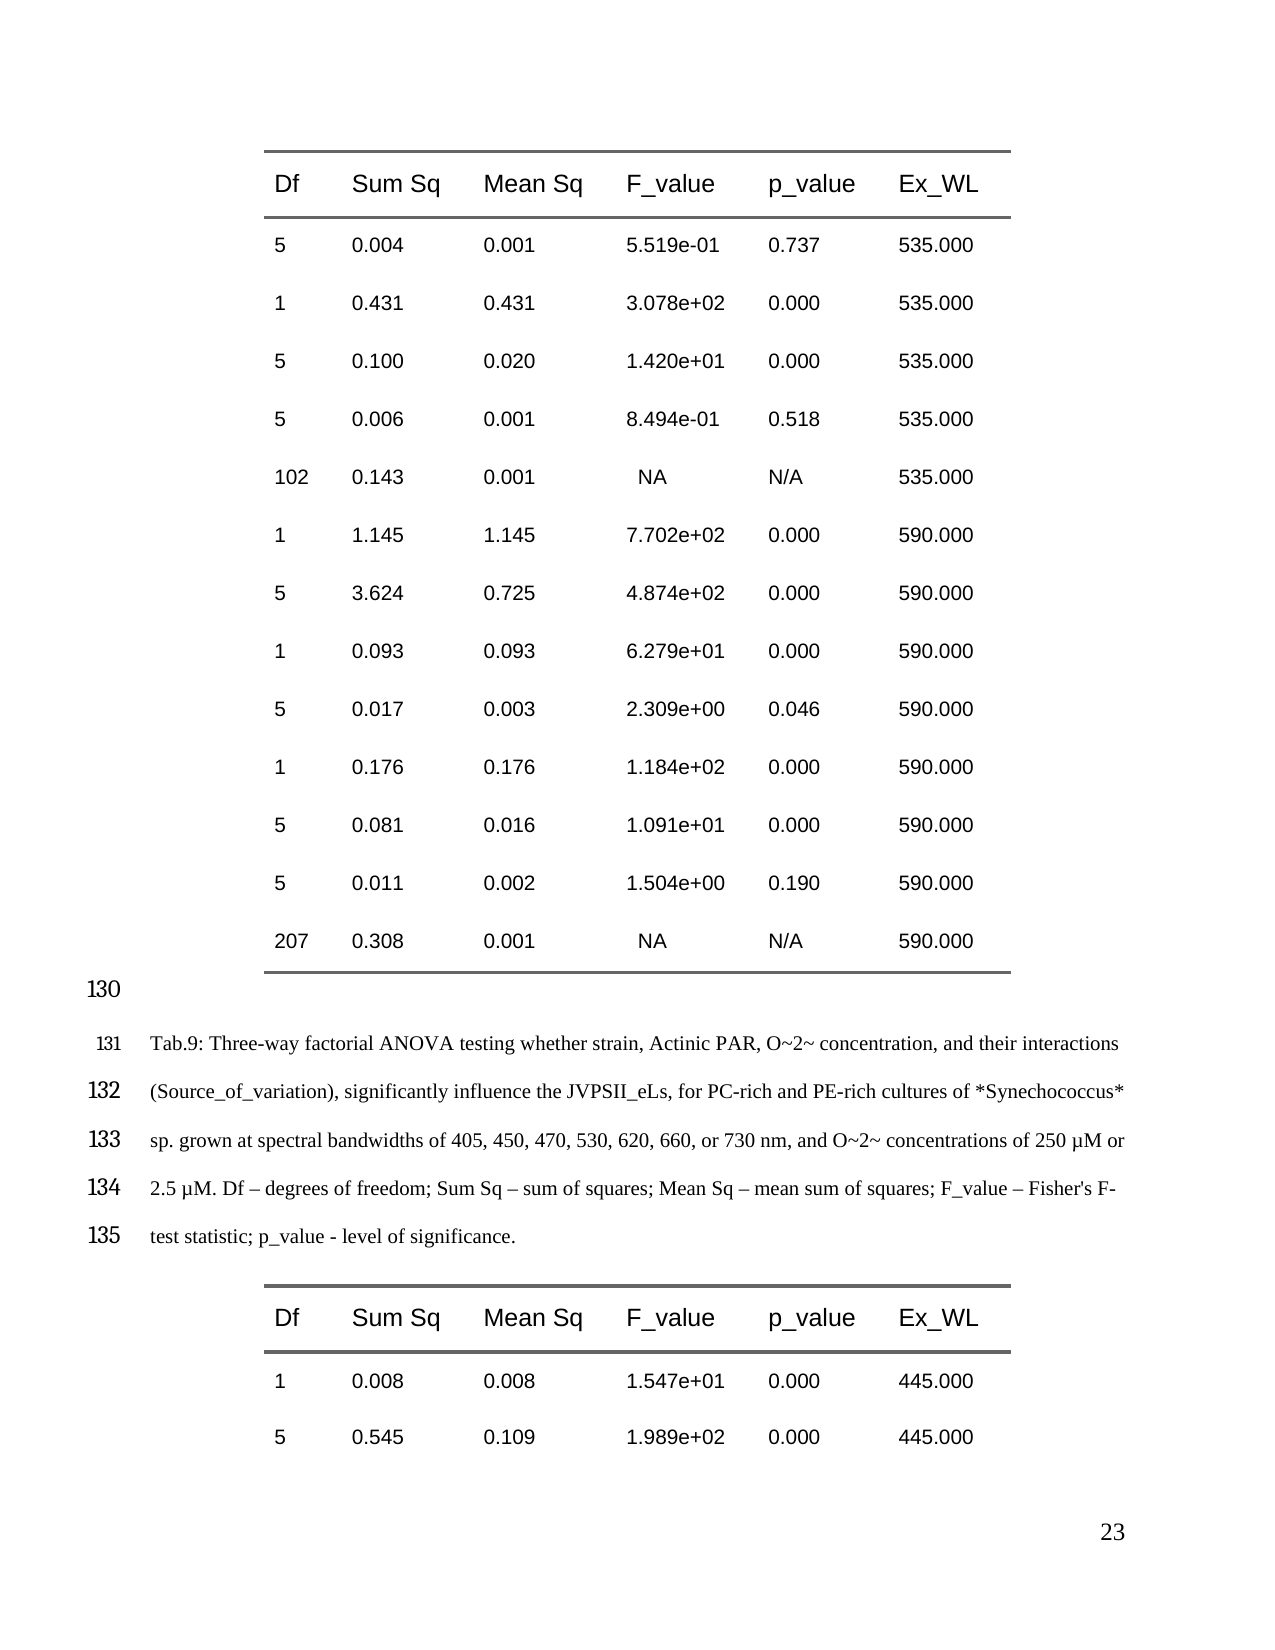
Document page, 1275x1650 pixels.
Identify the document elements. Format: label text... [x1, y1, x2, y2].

table_header Ex_WL [888, 153, 1011, 216]
table_cell 5 [264, 332, 341, 390]
table_cell 0.001 [473, 219, 616, 274]
table_cell 0.000 [758, 738, 888, 796]
table_cell 0.000 [758, 622, 888, 680]
table_cell 590.000 [888, 622, 1011, 680]
table_header Sum Sq [341, 153, 473, 216]
table_cell 0.093 [341, 622, 473, 680]
table_cell 535.000 [888, 332, 1011, 390]
table_cell 0.176 [473, 738, 616, 796]
table_cell 0.008 [341, 1354, 473, 1408]
table_cell 1.145 [341, 506, 473, 564]
table_cell 0.737 [758, 219, 888, 274]
table_cell 0.431 [473, 274, 616, 332]
table_header Mean Sq [473, 153, 616, 216]
table_cell 535.000 [888, 448, 1011, 506]
table_cell 0.016 [473, 796, 616, 854]
table_cell 535.000 [888, 274, 1011, 332]
table_cell 1 [264, 506, 341, 564]
table_cell 5 [264, 796, 341, 854]
table_cell 590.000 [888, 506, 1011, 564]
table_cell NA [616, 448, 758, 506]
table_cell 1 [264, 622, 341, 680]
table_cell 4.874e+02 [616, 564, 758, 622]
table_cell 0.017 [341, 680, 473, 738]
table_cell 1.091e+01 [616, 796, 758, 854]
table_header Df [264, 1288, 341, 1350]
table_cell 5 [264, 854, 341, 912]
table_cell 590.000 [888, 796, 1011, 854]
table_cell N/A [758, 448, 888, 506]
table_cell 2.309e+00 [616, 680, 758, 738]
table_cell 102 [264, 448, 341, 506]
table_cell 1.989e+02 [616, 1408, 758, 1466]
table_cell 0.109 [473, 1408, 616, 1466]
table_cell 0.308 [341, 913, 473, 971]
table_cell 0.046 [758, 680, 888, 738]
table_cell 0.100 [341, 332, 473, 390]
table_cell 7.702e+02 [616, 506, 758, 564]
table_cell 1.420e+01 [616, 332, 758, 390]
table_cell 6.279e+01 [616, 622, 758, 680]
table_cell 0.002 [473, 854, 616, 912]
table_header Df [264, 153, 341, 216]
table_cell 5 [264, 680, 341, 738]
table_cell 5 [264, 564, 341, 622]
table_cell 0.008 [473, 1354, 616, 1408]
table_cell 0.725 [473, 564, 616, 622]
table_cell 0.518 [758, 390, 888, 448]
table_cell 5.519e-01 [616, 219, 758, 274]
table_cell 8.494e-01 [616, 390, 758, 448]
table_cell 590.000 [888, 738, 1011, 796]
table_cell 590.000 [888, 564, 1011, 622]
table_cell 0.081 [341, 796, 473, 854]
table_cell 590.000 [888, 913, 1011, 971]
table_cell 1.547e+01 [616, 1354, 758, 1408]
table_header F_value [616, 153, 758, 216]
table_cell 0.003 [473, 680, 616, 738]
table_cell 1 [264, 738, 341, 796]
table_cell 207 [264, 913, 341, 971]
table_cell 0.093 [473, 622, 616, 680]
table_cell 0.000 [758, 332, 888, 390]
table_cell 0.006 [341, 390, 473, 448]
table_cell 1.504e+00 [616, 854, 758, 912]
table_cell 1 [264, 274, 341, 332]
table_cell 0.143 [341, 448, 473, 506]
table_cell 3.624 [341, 564, 473, 622]
table_cell 5 [264, 219, 341, 274]
table_cell N/A [758, 913, 888, 971]
table_header Sum Sq [341, 1288, 473, 1350]
table_cell 5 [264, 390, 341, 448]
table_cell 0.431 [341, 274, 473, 332]
table_header p_value [758, 153, 888, 216]
table_cell 0.190 [758, 854, 888, 912]
table_cell 590.000 [888, 680, 1011, 738]
table_cell 445.000 [888, 1408, 1011, 1466]
table_header F_value [616, 1288, 758, 1350]
table_cell 0.020 [473, 332, 616, 390]
table_cell 535.000 [888, 219, 1011, 274]
table_cell 1.184e+02 [616, 738, 758, 796]
table_cell 1 [264, 1354, 341, 1408]
table_header Ex_WL [888, 1288, 1011, 1350]
table_cell 0.004 [341, 219, 473, 274]
table_header Mean Sq [473, 1288, 616, 1350]
table_cell NA [616, 913, 758, 971]
table_cell 0.000 [758, 506, 888, 564]
table_cell 0.000 [758, 796, 888, 854]
table_cell 5 [264, 1408, 341, 1466]
table_cell 535.000 [888, 390, 1011, 448]
table_cell 0.000 [758, 274, 888, 332]
table_header p_value [758, 1288, 888, 1350]
table_cell 1.145 [473, 506, 616, 564]
table_cell 0.000 [758, 564, 888, 622]
table_cell 0.001 [473, 913, 616, 971]
table_cell 0.000 [758, 1354, 888, 1408]
text Tab.9: Three-way factorial ANOVA testing whether strain, Actinic PAR, O~2~ concentration, and their interactions (Source_of_variation), significantly influence the JVPSII_eLs, for PC-rich and PE-rich cultures of *Synechococcus* sp. grown at spectral bandwidths of 405, 450, 470, 530, 620, 660, or 730 nm, and O~2~ concentrations of 250 µM or 2.5 µM. Df – degrees of freedom; Sum Sq – sum of squares; Mean Sq – mean sum of squares; F_value – Fisher's F-test statistic; p_value - level of significance. [150, 1031, 1125, 1248]
table_cell 0.001 [473, 390, 616, 448]
table_cell 445.000 [888, 1354, 1011, 1408]
table_cell 0.011 [341, 854, 473, 912]
table_cell 0.001 [473, 448, 616, 506]
table_cell 0.545 [341, 1408, 473, 1466]
table_cell 0.176 [341, 738, 473, 796]
table_cell 0.000 [758, 1408, 888, 1466]
table_cell 3.078e+02 [616, 274, 758, 332]
table_cell 590.000 [888, 854, 1011, 912]
